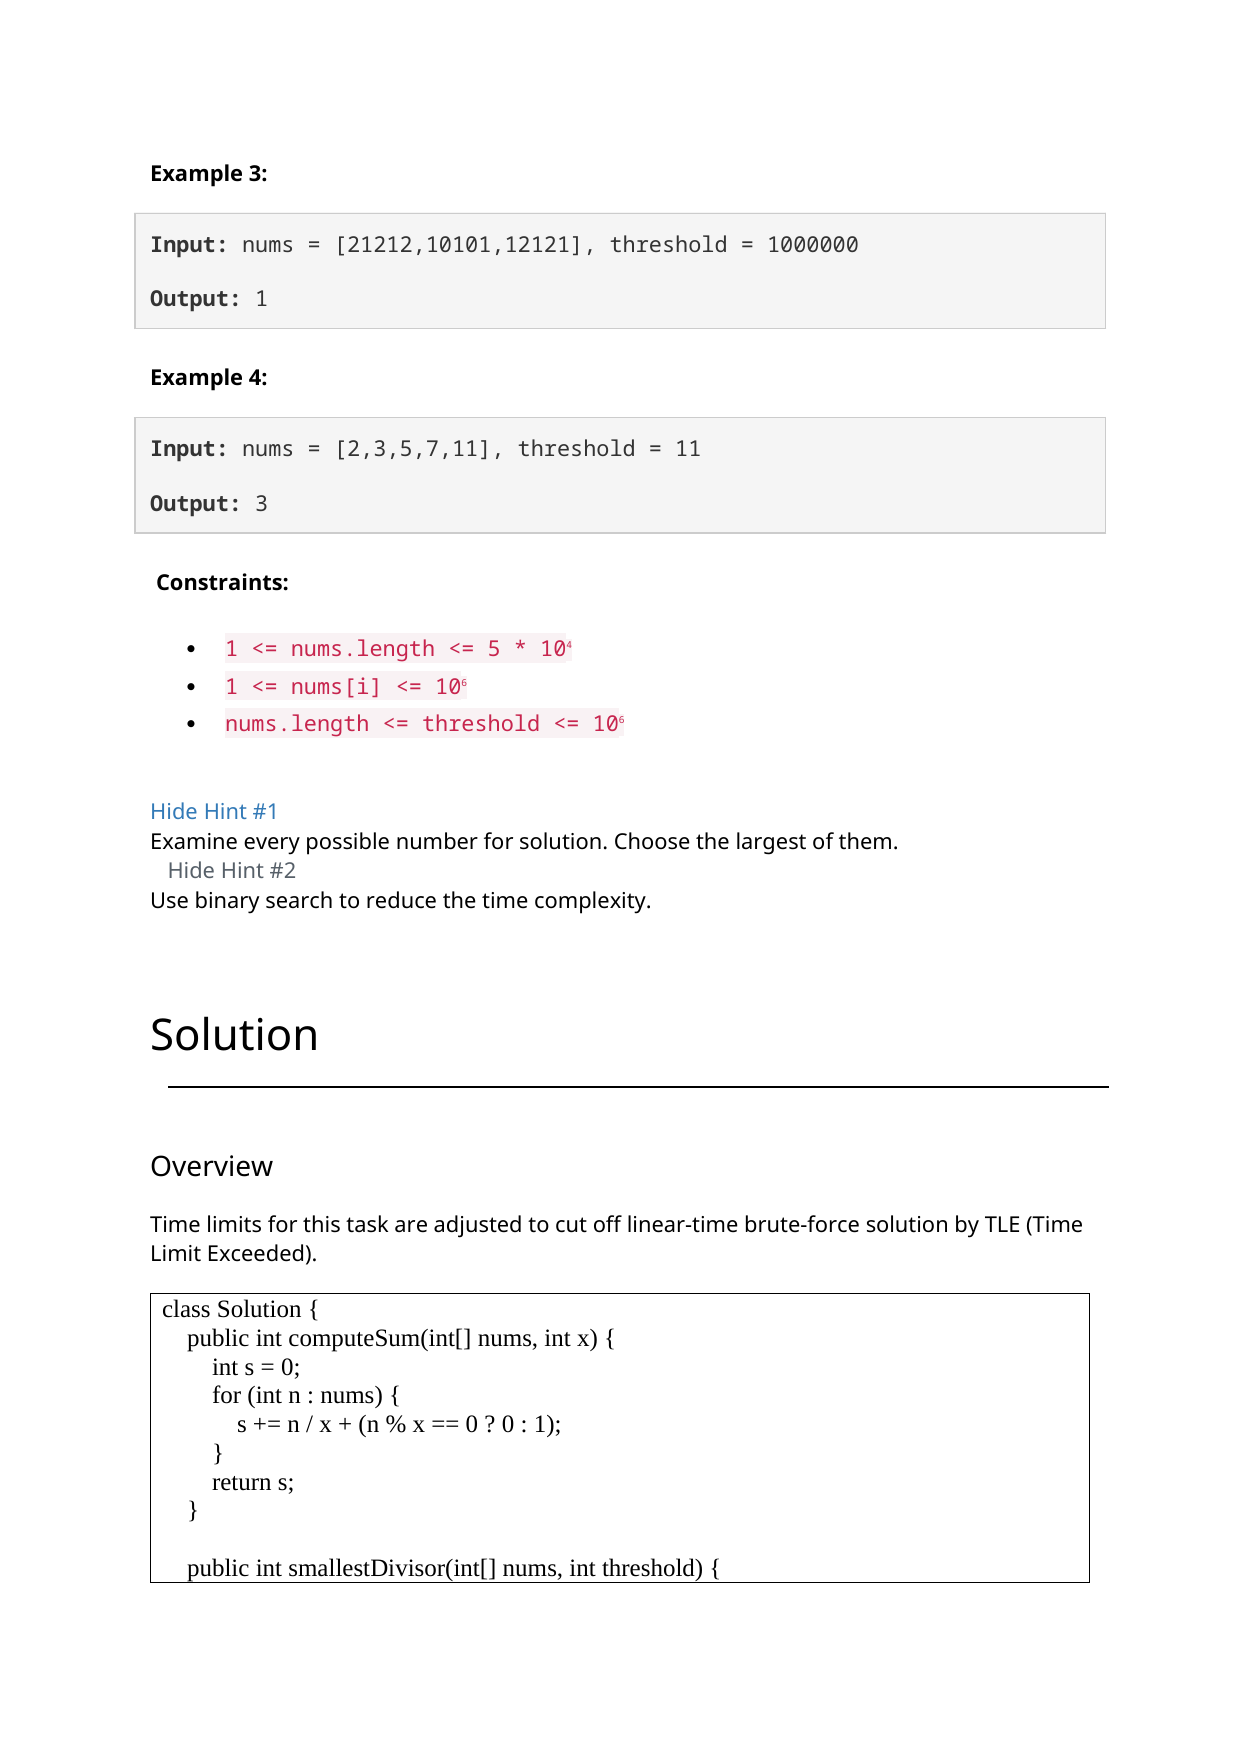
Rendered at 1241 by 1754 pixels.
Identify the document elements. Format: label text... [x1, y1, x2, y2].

text Use binary search to reduce the time complexity. [150, 885, 1090, 915]
text Time limits for this task are adjusted to cut off linear-time brute-force solution by TLE (Time Limit Exceeded). [150, 1208, 1090, 1268]
text Hide Hint #2 [150, 855, 1090, 885]
text Input: nums = [21212,10101,12121], threshold = 1000000 [136, 214, 1105, 258]
subtitle Overview [150, 1147, 1090, 1185]
list nums.length <= threshold <= 106 [187, 700, 1090, 738]
text Input: nums = [2,3,5,7,11], threshold = 11 [136, 418, 1105, 463]
text Output: 1 [136, 267, 1105, 328]
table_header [151, 1294, 1089, 1582]
text Example 3: [150, 150, 1090, 187]
list 1 <= nums[i] <= 106 [187, 663, 1090, 700]
subtitle Solution [150, 1004, 1090, 1063]
text Hide Hint #1 [150, 796, 1090, 826]
text Constraints: [150, 559, 1090, 596]
text Examine every possible number for solution. Choose the largest of them. [150, 826, 1090, 855]
text Output: 3 [136, 472, 1105, 532]
text Example 4: [150, 354, 1090, 392]
list 1 <= nums.length <= 5 * 104 [187, 625, 1090, 663]
